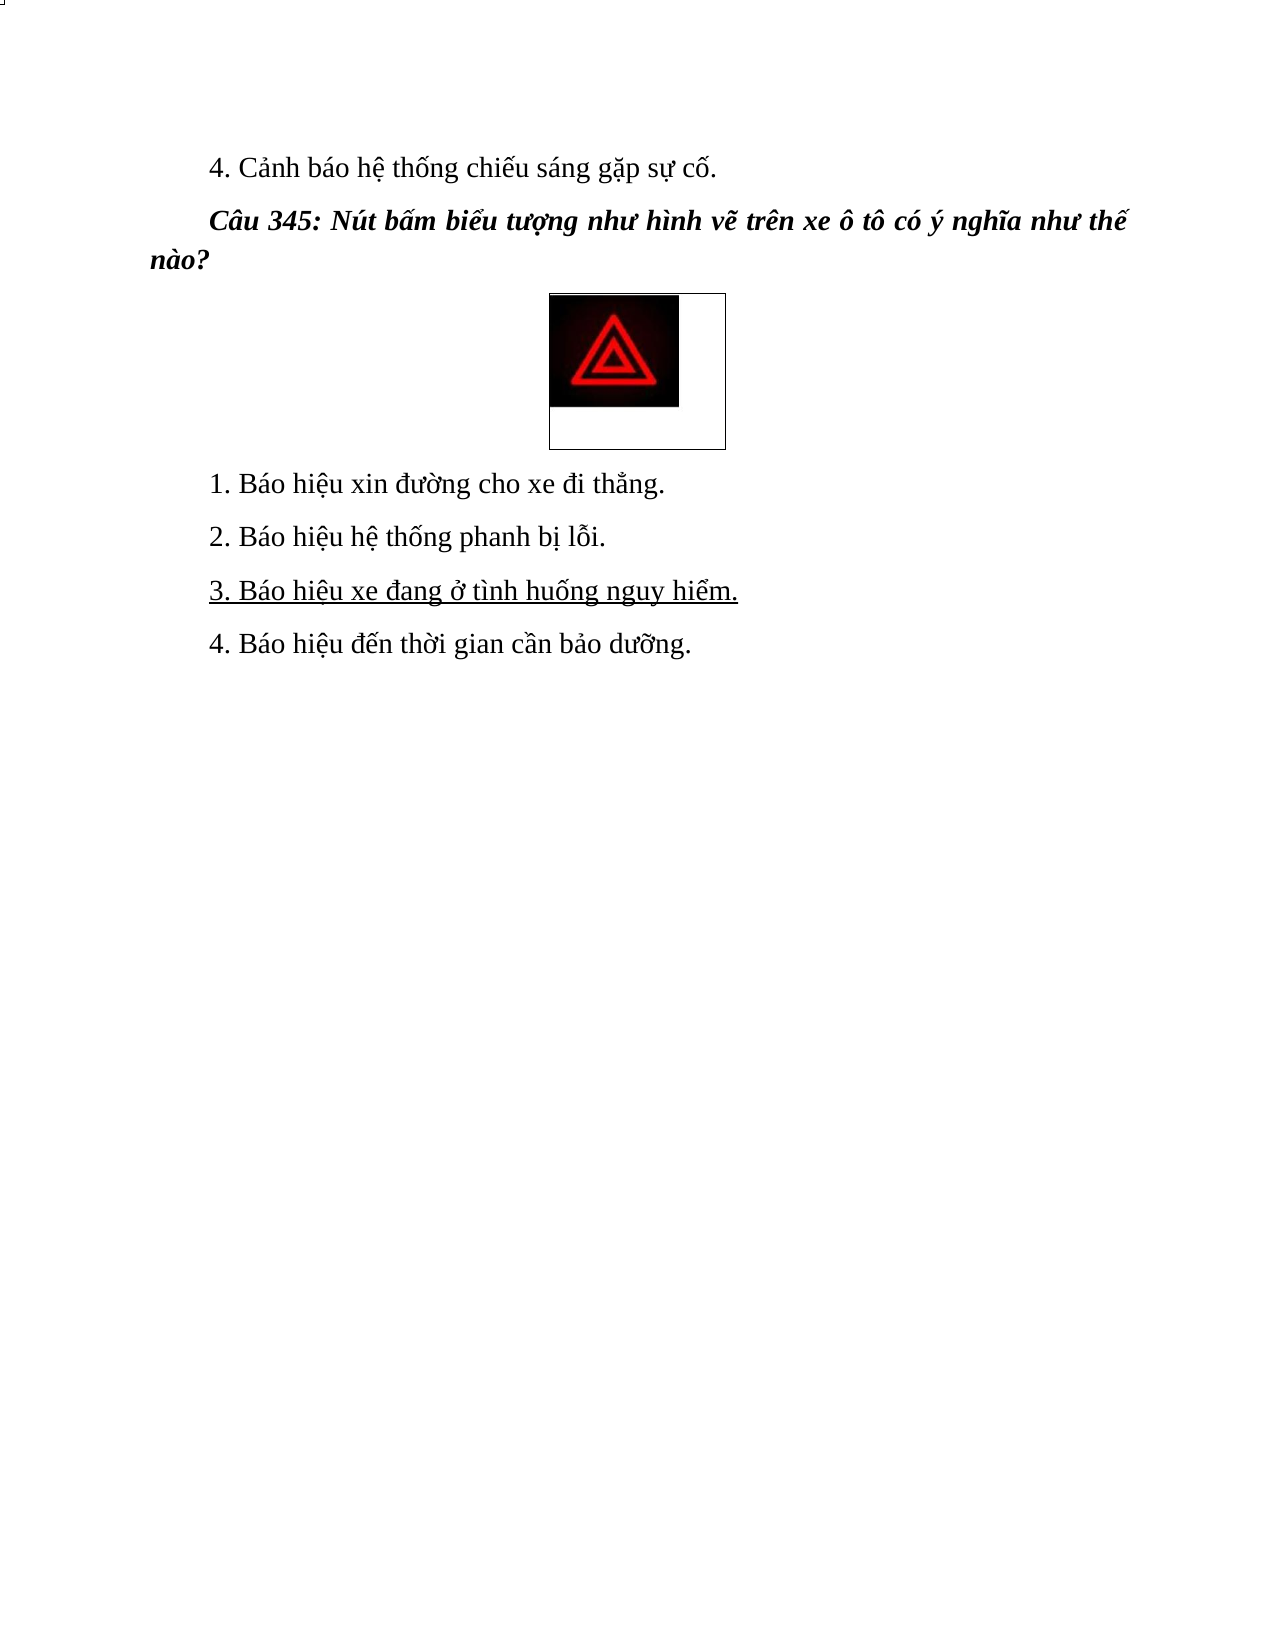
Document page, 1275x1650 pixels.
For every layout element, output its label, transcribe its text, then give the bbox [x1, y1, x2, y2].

text 2. Báo hiệu hệ thống phanh bị lỗi. [209, 520, 1264, 553]
text 1. Báo hiệu xin đường cho xe đi thẳng. [209, 467, 1264, 500]
picture [550, 294, 725, 449]
text 3. Báo hiệu xe đang ở tình huống nguy hiểm. [209, 574, 1264, 607]
text 4. Báo hiệu đến thời gian cần bảo dưỡng. [209, 627, 1264, 661]
text 4. Cảnh báo hệ thống chiếu sáng gặp sự cố. [209, 151, 1264, 184]
text Câu 345: Nút bấm biểu tượng như hình vẽ trên xe ô tô có ý nghĩa như thế nào? [150, 199, 1130, 277]
